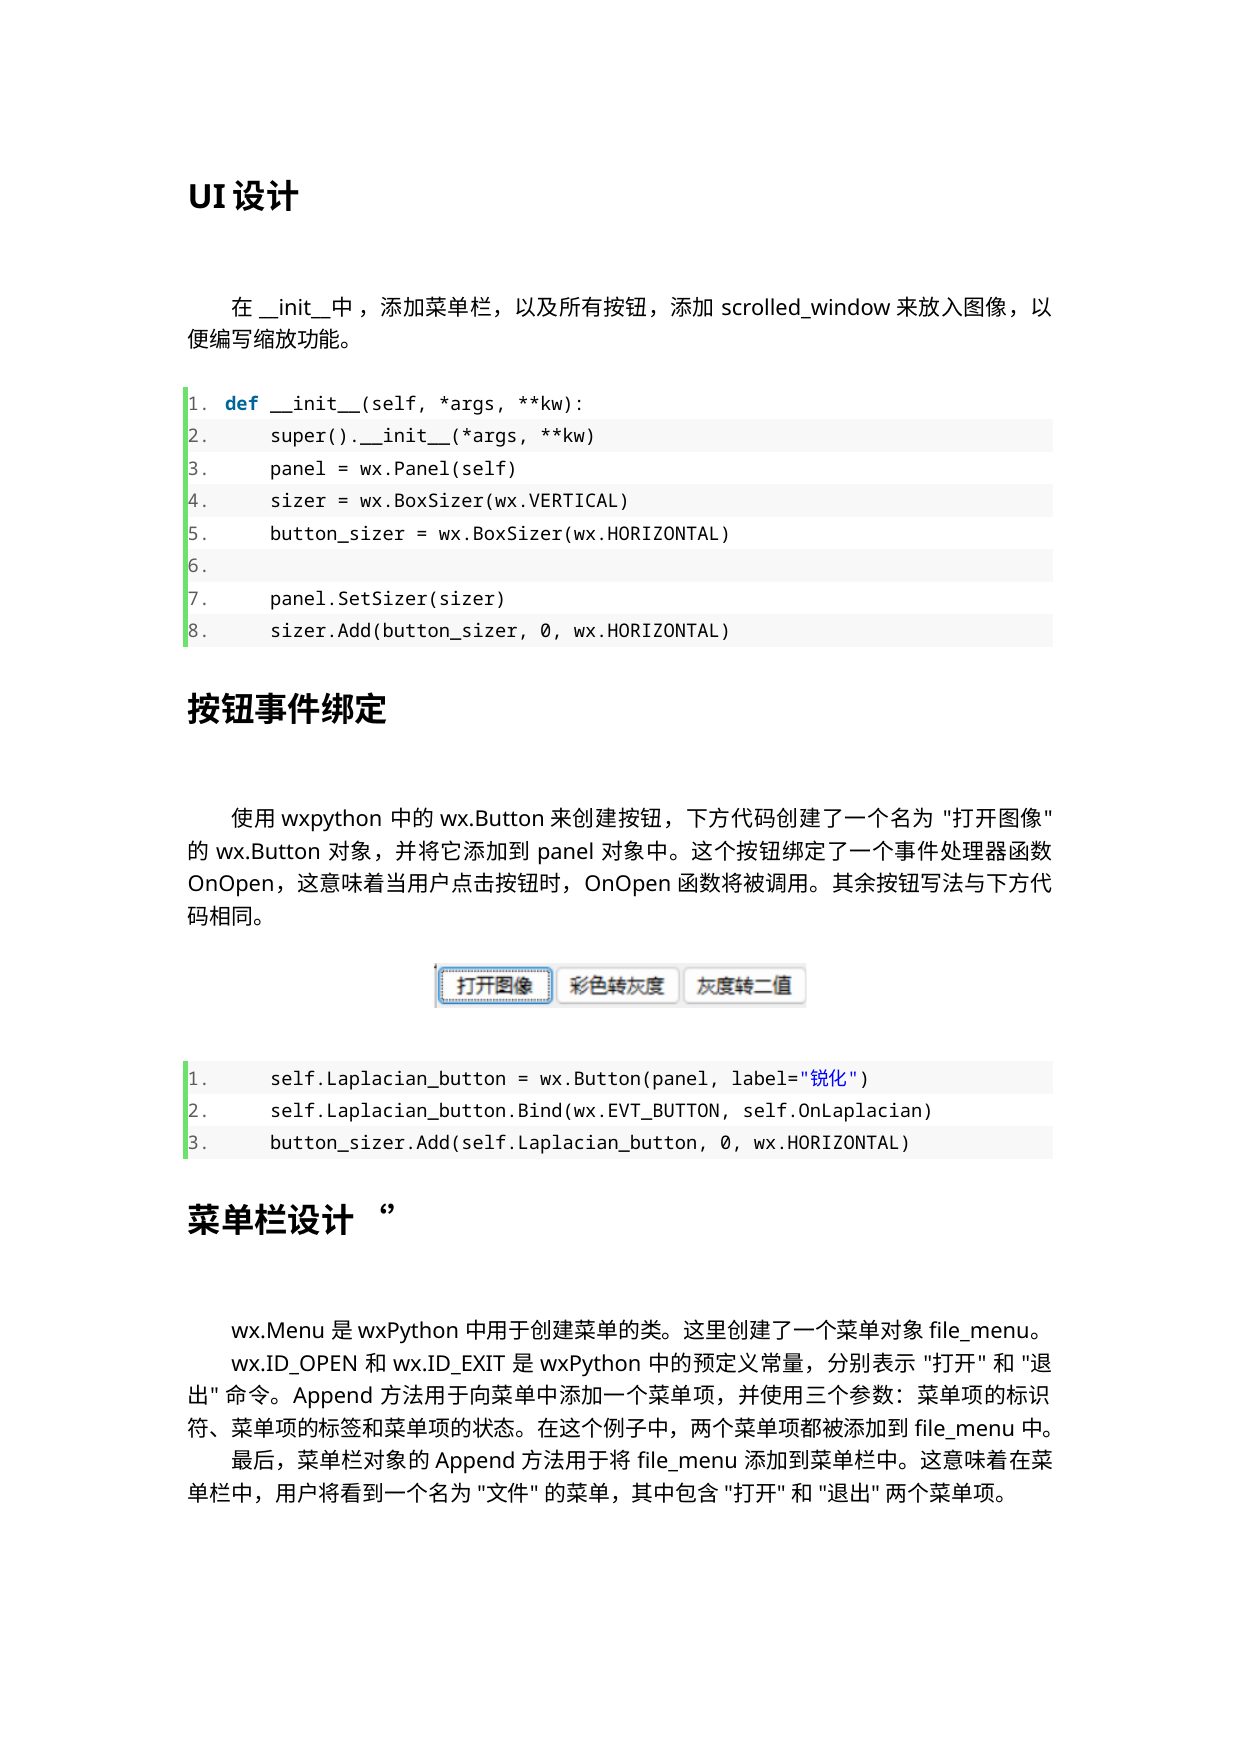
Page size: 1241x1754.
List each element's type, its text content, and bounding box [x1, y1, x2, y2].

text 使用wxpython 中的wx.Button来创建按钮，下方代码创建了一个名为 "打开图像" 的 wx.Button 对象，并将它添加到 panel 对象中。这个按钮绑定了一个事件处理器函数 OnOpen，这意味着当用户点击按钮时，OnOpen 函数将被调用。其余按钮写法与下方代码相同。 [187, 801, 1053, 931]
text 最后，菜单栏对象的 Append 方法用于将 file_menu 添加到菜单栏中。这意味着在菜单栏中，用户将看到一个名为 "文件" 的菜单，其中包含 "打开" 和 "退出" 两个菜单项。 [187, 1443, 1053, 1508]
list self.Laplacian_button = wx.Button(panel, label="锐化") [188, 1061, 1053, 1094]
list super().__init__(*args, **kw) [188, 419, 1053, 452]
subtitle UI设计 [187, 162, 1053, 227]
list sizer = wx.BoxSizer(wx.VERTICAL) [188, 484, 1053, 517]
text wx.Menu 是 wxPython 中用于创建菜单的类。这里创建了一个菜单对象 file_menu。 [187, 1313, 1053, 1345]
subtitle 按钮事件绑定 [187, 674, 1053, 739]
list button_sizer.Add(self.Laplacian_button, 0, wx.HORIZONTAL) [188, 1126, 1053, 1159]
list button_sizer = wx.BoxSizer(wx.HORIZONTAL) [188, 517, 1053, 549]
list def __init__(self, *args, **kw): [188, 387, 1053, 419]
picture [433, 963, 807, 1008]
text 在 __init__中 ，添加菜单栏，以及所有按钮，添加scrolled_window 来放入图像，以便编写缩放功能。 [187, 289, 1053, 354]
text wx.ID_OPEN 和 wx.ID_EXIT 是 wxPython 中的预定义常量，分别表示 "打开" 和 "退出" 命令。Append 方法用于向菜单中添加一个菜单项，并使用三个参数：菜单项的标识符、菜单项的标签和菜单项的状态。在这个例子中，两个菜单项都被添加到 file_menu 中。 [187, 1345, 1053, 1443]
list self.Laplacian_button.Bind(wx.EVT_BUTTON, self.OnLaplacian) [188, 1094, 1053, 1126]
list panel.SetSizer(sizer) [188, 582, 1053, 614]
list panel = wx.Panel(self) [188, 452, 1053, 484]
list sizer.Add(button_sizer, 0, wx.HORIZONTAL) [188, 614, 1053, 647]
subtitle 菜单栏设计‘’ [187, 1186, 1053, 1251]
